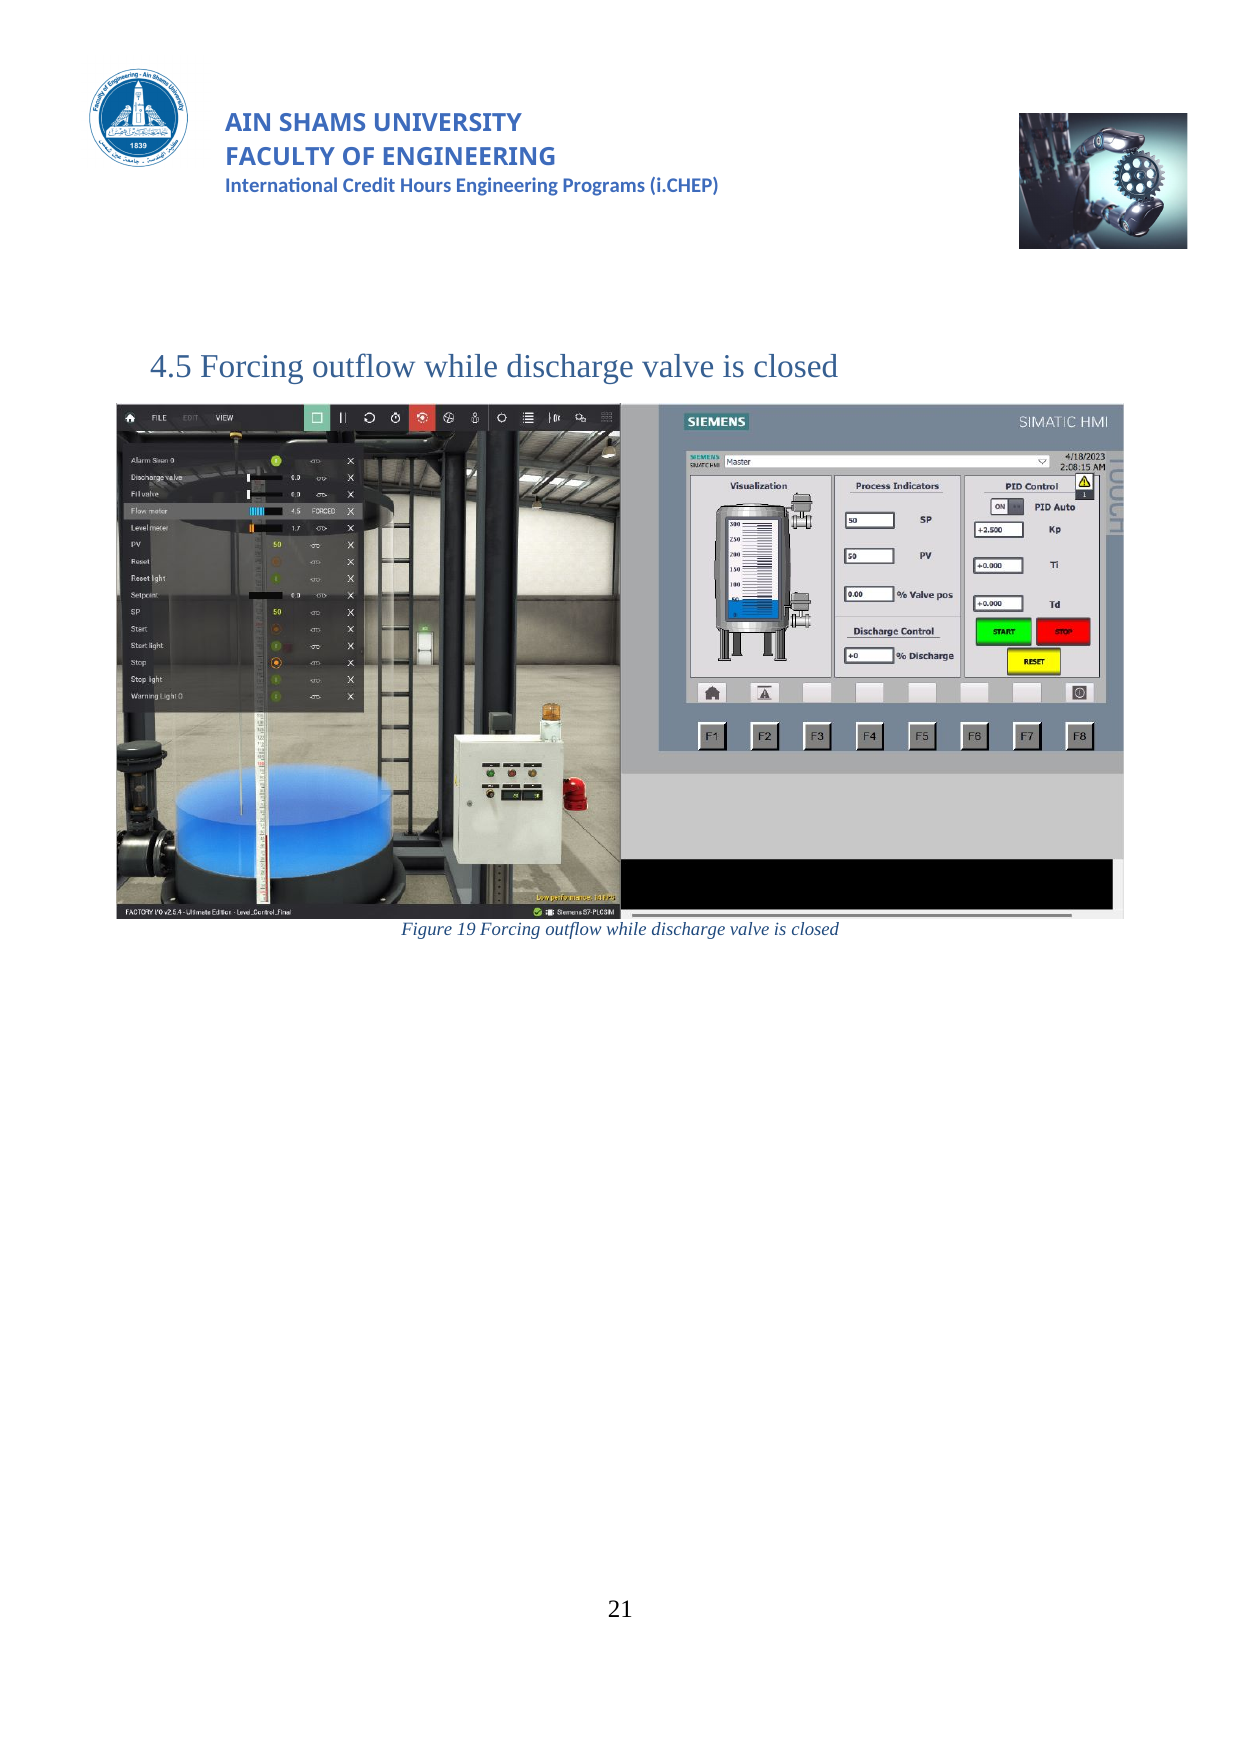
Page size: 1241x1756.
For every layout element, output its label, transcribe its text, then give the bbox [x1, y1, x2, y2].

picture [1019, 113, 1188, 249]
picture [80, 55, 211, 168]
picture [116, 403, 1124, 919]
subtitle 4.5 Forcing outflow while discharge valve is closed [75, 346, 1165, 384]
